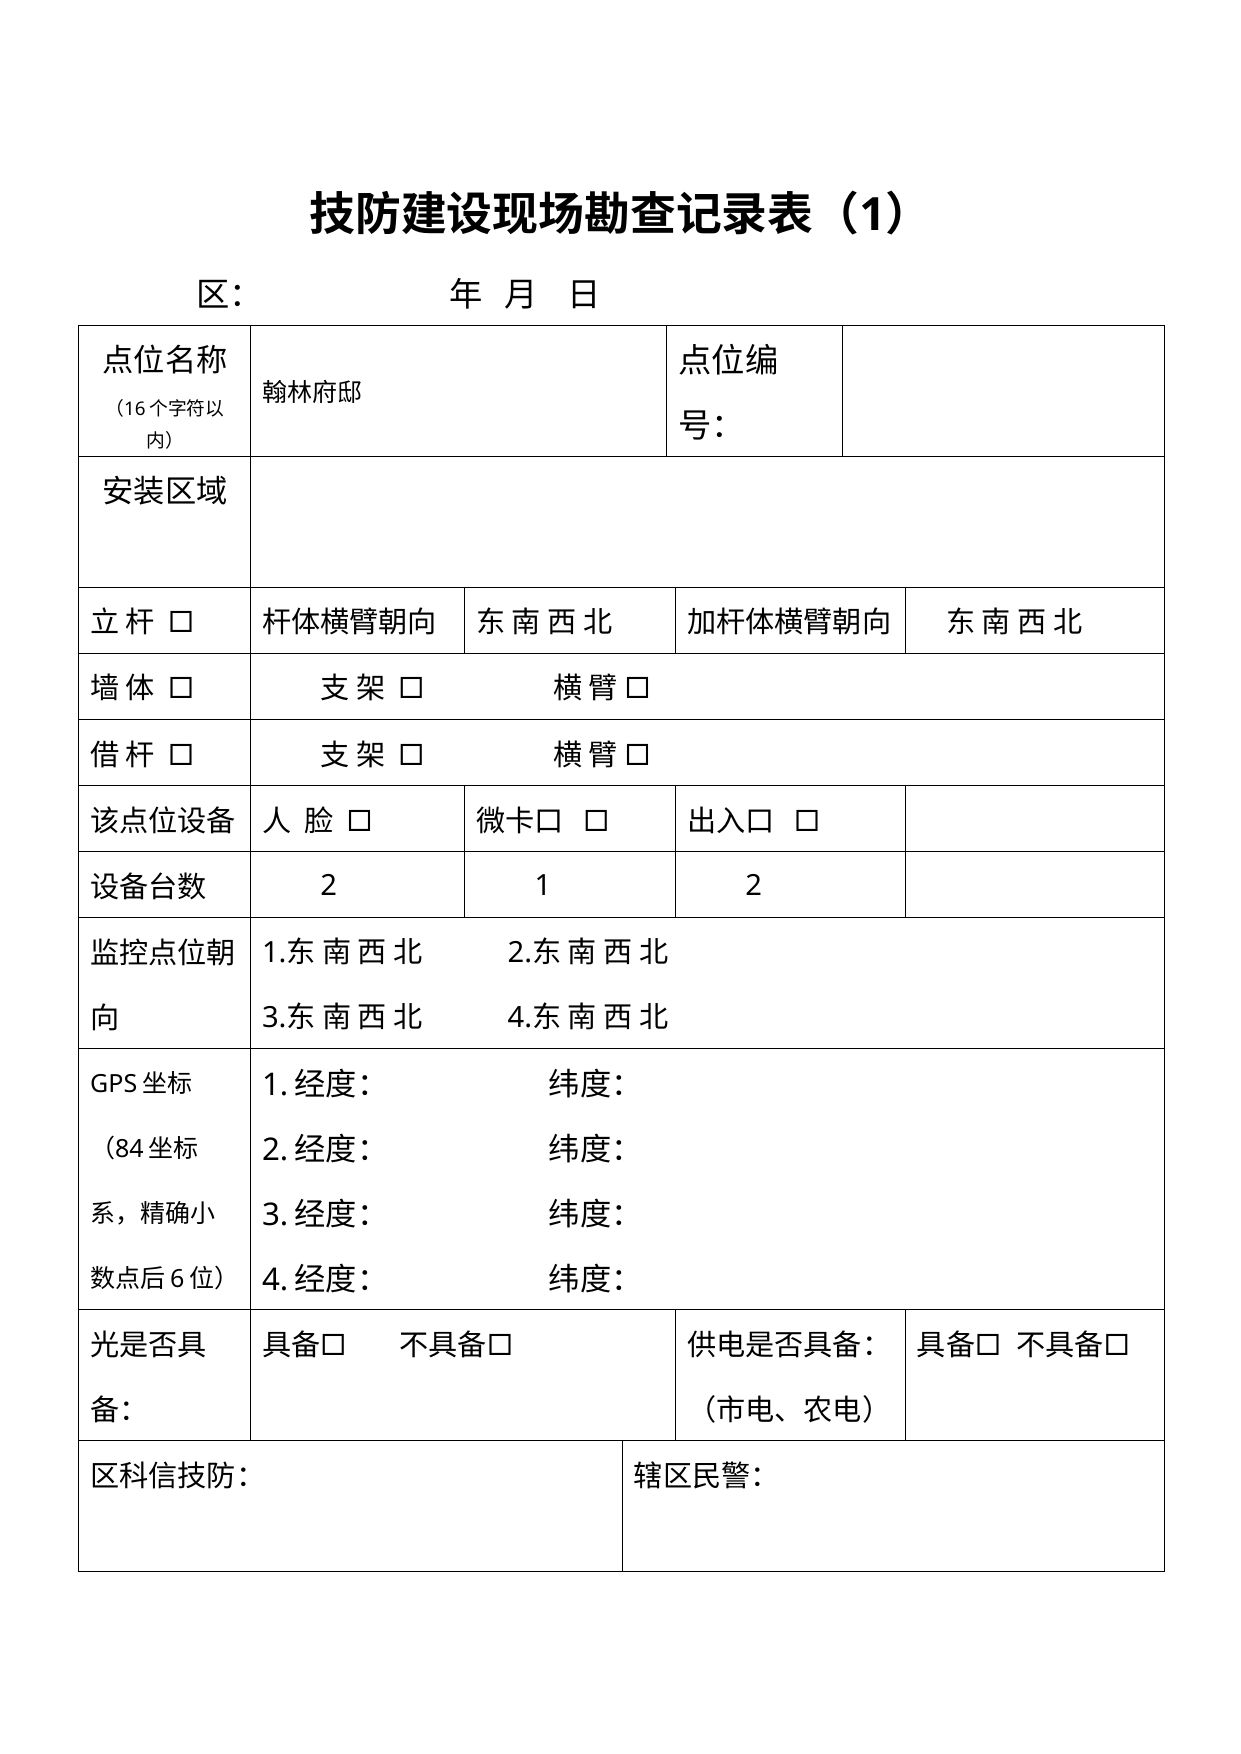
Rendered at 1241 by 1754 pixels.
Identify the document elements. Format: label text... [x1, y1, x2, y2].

table_cell 光是否具备： [79, 1310, 250, 1440]
table_cell 人 脸 [251, 786, 464, 851]
table_cell 微卡口 [465, 786, 675, 851]
table_cell 设备台数 [79, 852, 250, 917]
table_cell [251, 457, 1164, 587]
table_cell 具备 不具备 [251, 1310, 675, 1440]
text 区： 年 月 日 [187, 259, 1053, 324]
table_cell GPS坐标（84坐标系，精确小数点后6位） [79, 1049, 250, 1309]
table_cell 经度： 纬度： 经度： 纬度： 经度： 纬度： 经度： 纬度： [251, 1049, 1164, 1309]
table_header 翰林府邸 [251, 326, 666, 456]
table_cell 该点位设备 [79, 786, 250, 851]
table_cell 2 [251, 852, 464, 917]
table_cell 墙 体 [79, 654, 250, 719]
table_cell 2 [676, 852, 905, 917]
table_cell 安装区域 [79, 457, 250, 587]
table_cell 具备 不具备 [906, 1310, 1164, 1440]
table_header [843, 326, 1164, 456]
table_cell 出入口 [676, 786, 905, 851]
table_cell 支 架 横 臂 [251, 720, 1164, 785]
table_cell 1 [465, 852, 675, 917]
table_cell 加杆体横臂朝向 [676, 588, 905, 653]
table_cell 监控点位朝向 [79, 918, 250, 1048]
table_cell 辖区民警： 电话： [623, 1441, 1164, 1571]
table_cell 供电是否具备： （市电、农电） [676, 1310, 905, 1440]
table_cell 立 杆 [79, 588, 250, 653]
table_header 点位编号： [667, 326, 842, 456]
table_cell 区科信技防： 电话： [79, 1441, 622, 1571]
table_cell [906, 786, 1164, 851]
table_header 点位名称 （16个字符以内） [79, 326, 250, 456]
table_cell 杆体横臂朝向 [251, 588, 464, 653]
table_cell 1.东 南 西 北 2.东 南 西 北 3.东 南 西 北 4.东 南 西 北 [251, 918, 1164, 1048]
table_cell 借 杆 [79, 720, 250, 785]
table_cell [906, 852, 1164, 917]
table_cell 东 南 西 北 [906, 588, 1164, 653]
text 技防建设现场勘查记录表（1） [187, 162, 1053, 259]
table_cell 东 南 西 北 [465, 588, 675, 653]
table_cell 支 架 横 臂 [251, 654, 1164, 719]
